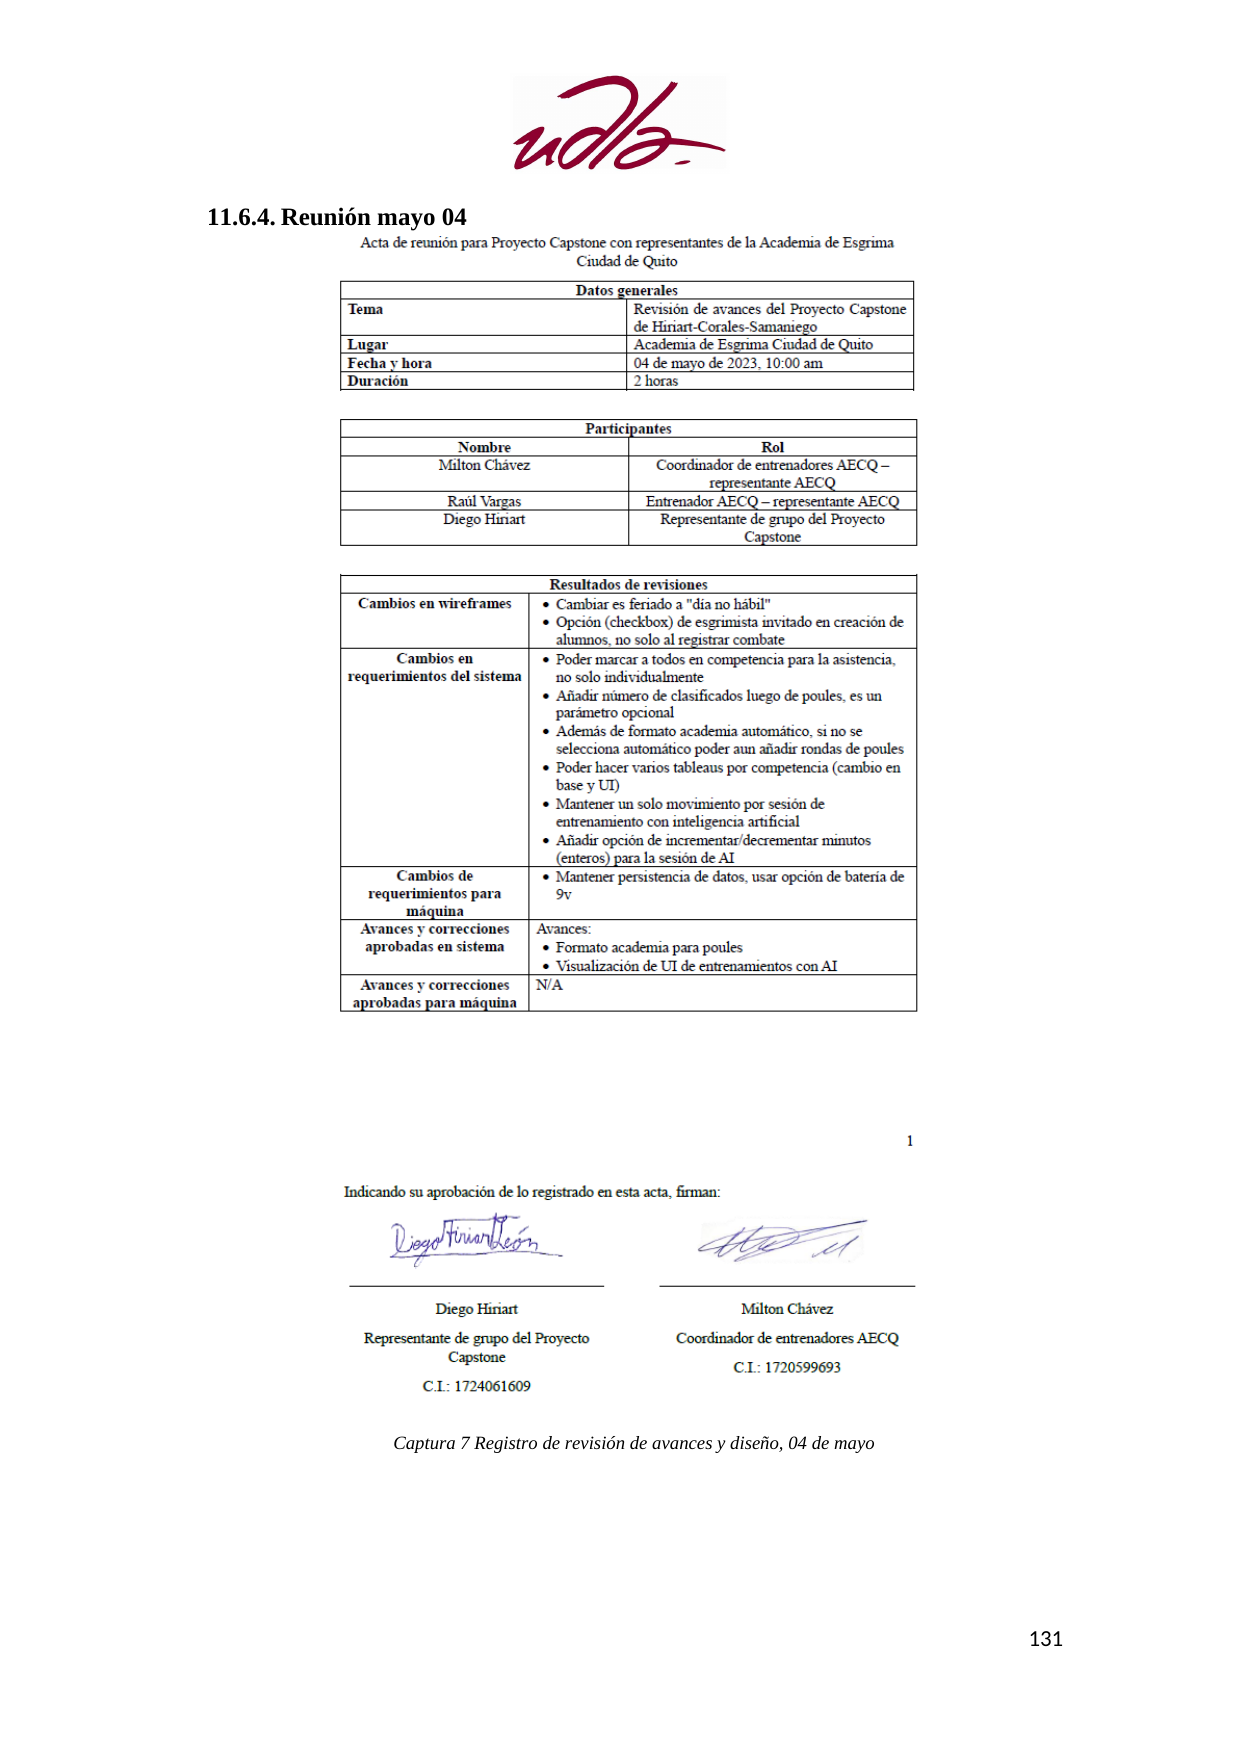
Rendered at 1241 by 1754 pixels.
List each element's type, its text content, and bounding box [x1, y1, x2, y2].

picture [339, 1176, 931, 1407]
picture [509, 73, 731, 174]
text Captura 7 Registro de revisión de avances y diseño, 04 de mayo [207, 1432, 1063, 1453]
picture [335, 234, 935, 1152]
subtitle Reunión mayo 04 [207, 202, 1063, 231]
